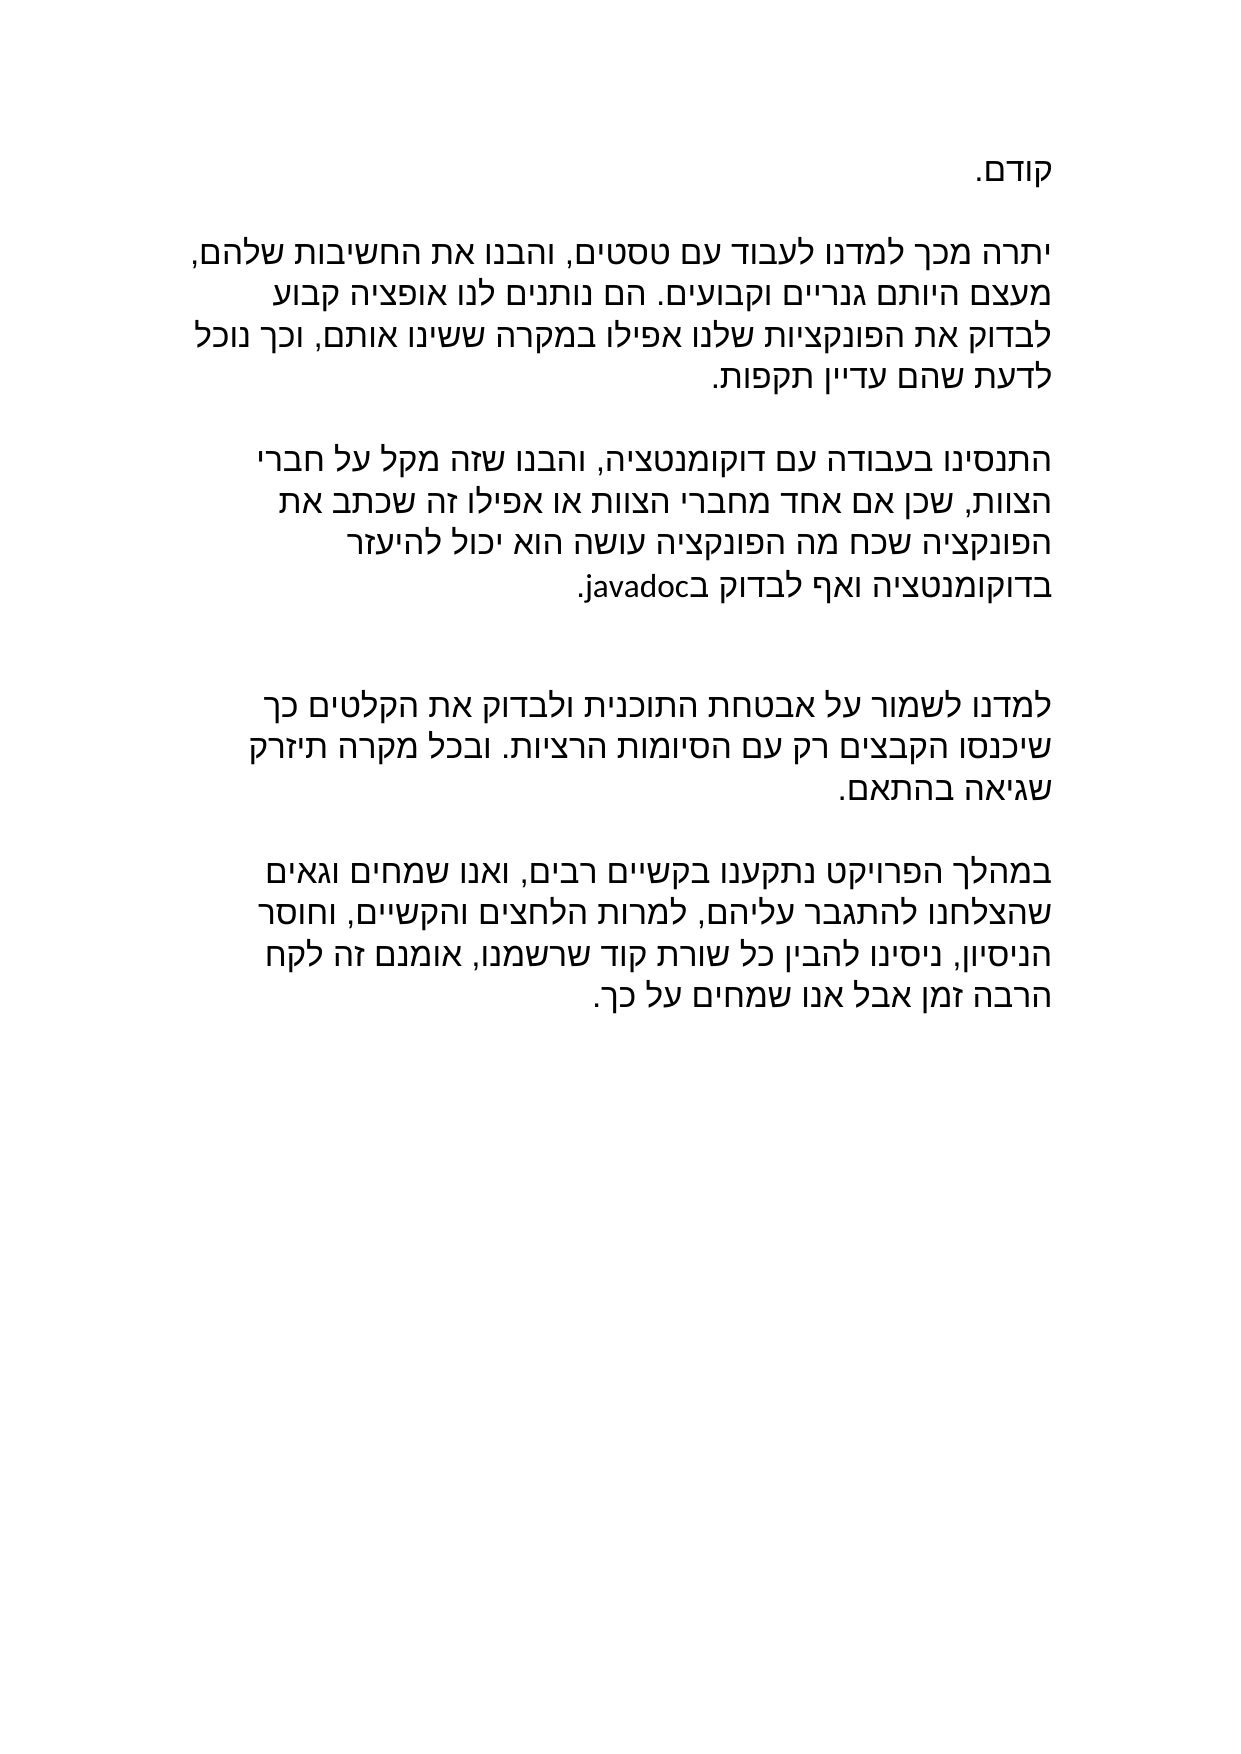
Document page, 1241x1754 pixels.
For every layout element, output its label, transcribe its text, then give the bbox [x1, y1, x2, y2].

text למדנו לשמור על אבטחת התוכנית ולבדוק את הקלטים כך שיכנסו הקבצים רק עם הסיומות הרציות. ובכל מקרה תיזרק שגיאה בהתאם. במהלך הפרויקט נתקענו בקשיים רבים, ואנו שמחים וגאים שהצלחנו להתגבר עליהם, למרות הלחצים והקשיים, וחוסר הניסיון, ניסינו להבין כל שורת קוד שרשמנו, אומנם זה לקח הרבה זמן אבל אנו שמחים על כך. [187, 686, 1053, 1014]
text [187, 150, 1053, 605]
